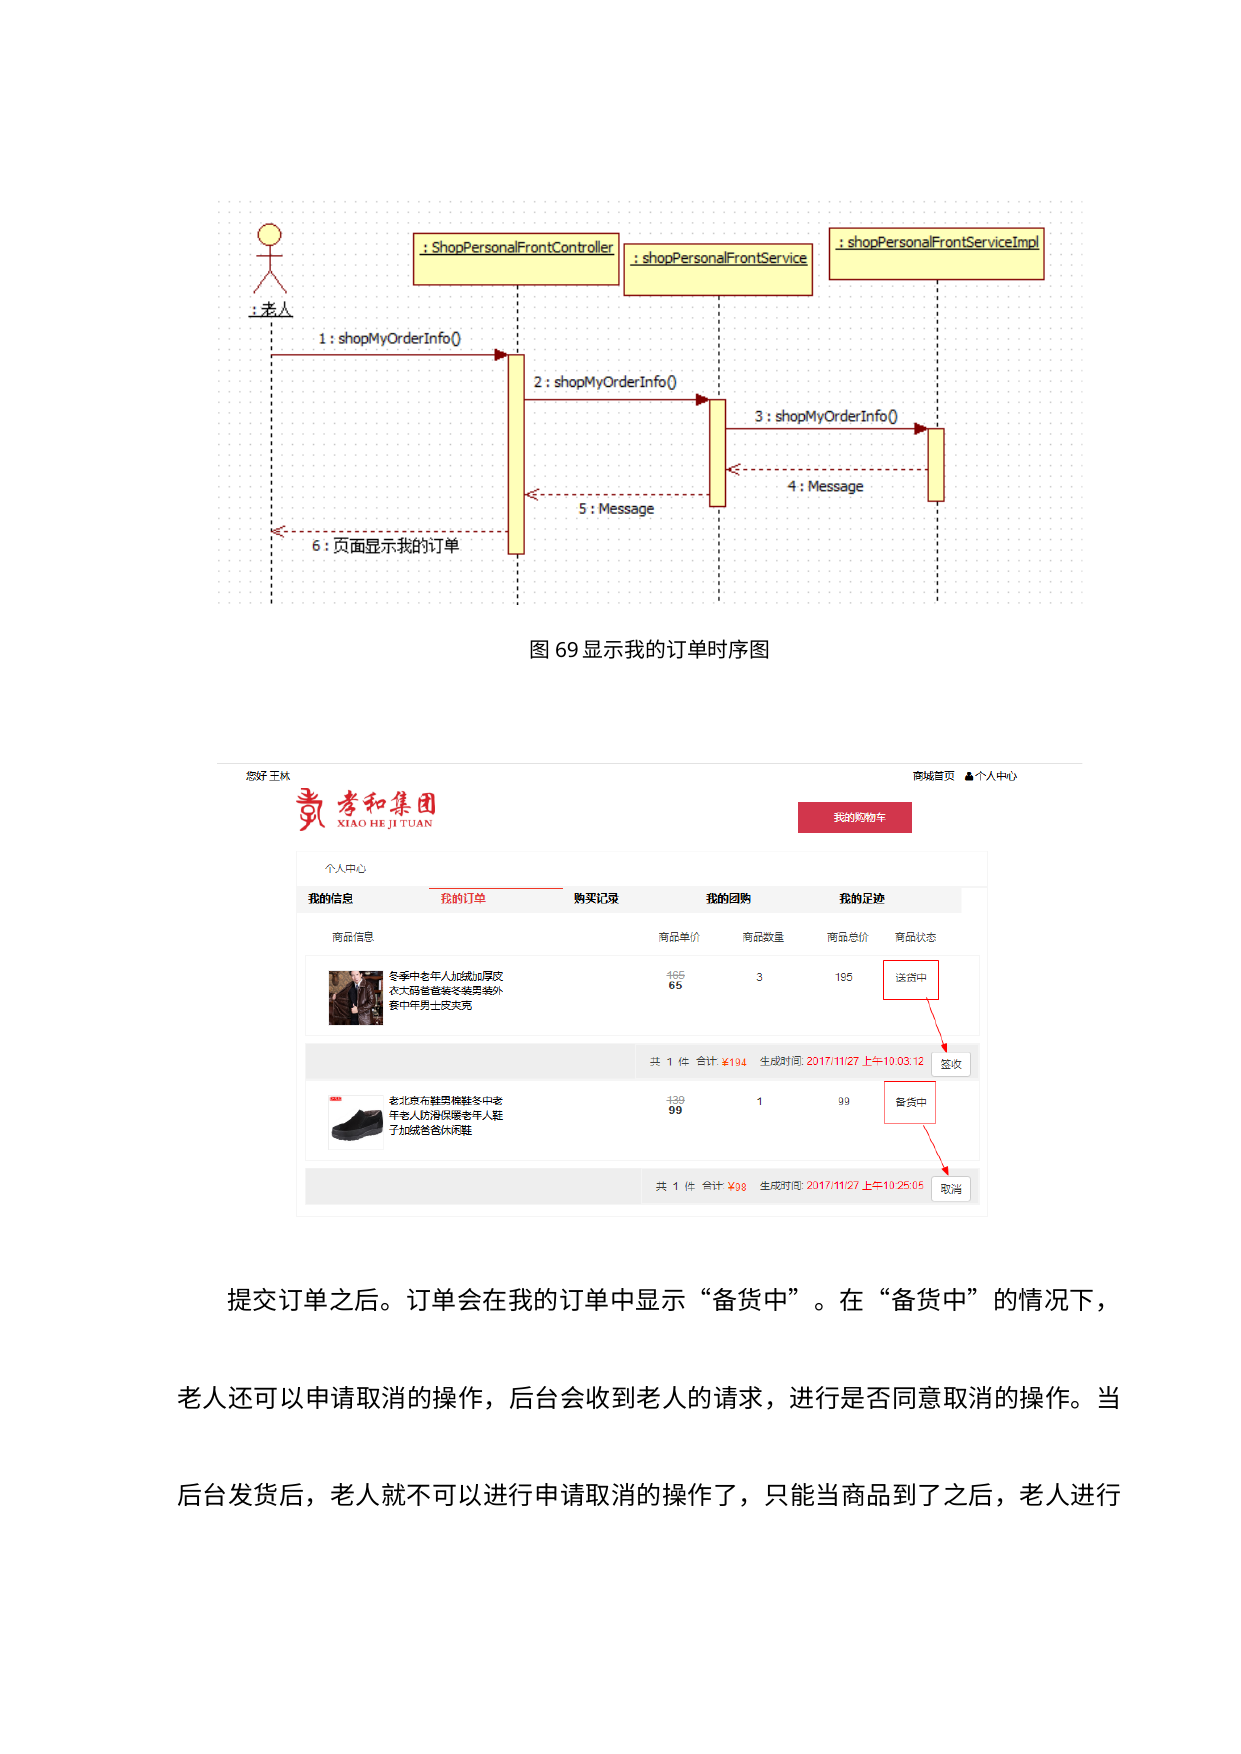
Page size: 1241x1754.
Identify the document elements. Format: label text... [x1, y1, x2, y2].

text 图 69显示我的订单时序图 [177, 632, 1122, 665]
picture [217, 762, 1083, 1227]
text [177, 1266, 1122, 1526]
picture [217, 192, 1083, 605]
